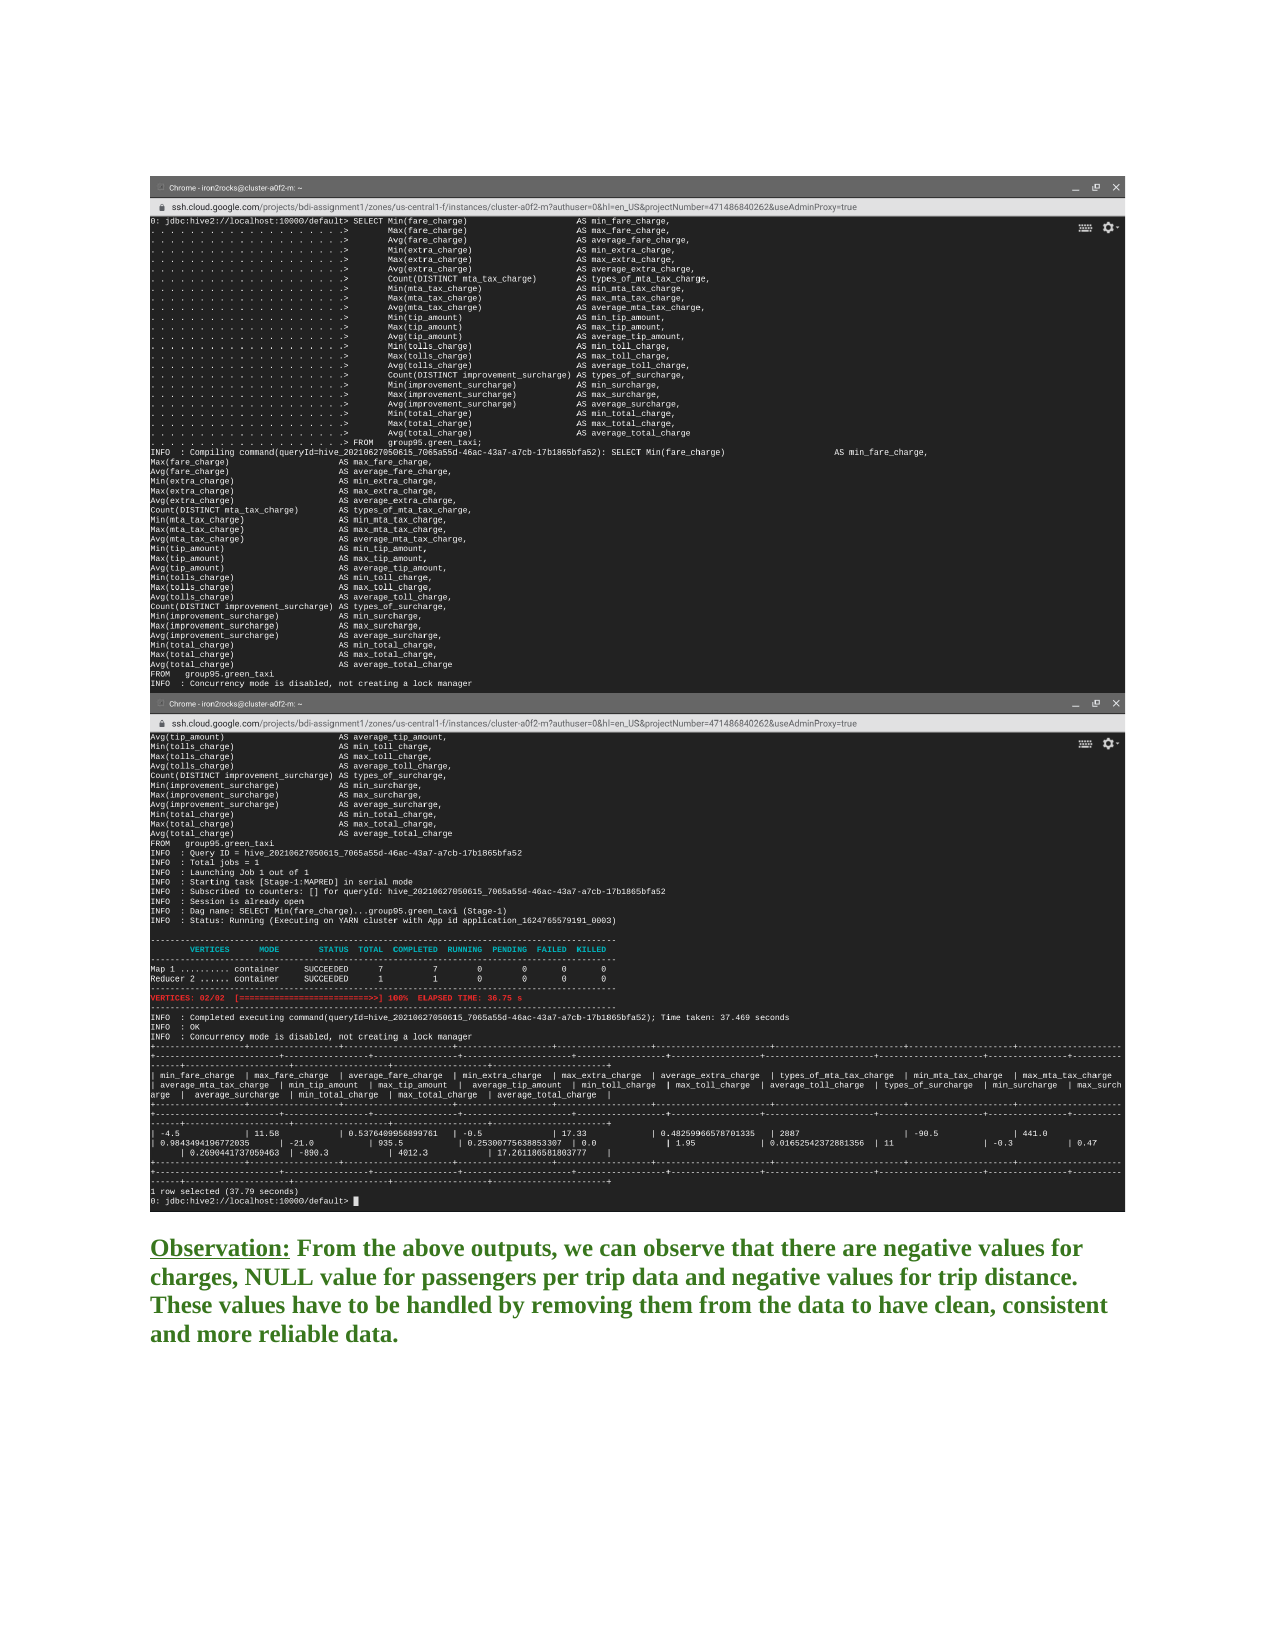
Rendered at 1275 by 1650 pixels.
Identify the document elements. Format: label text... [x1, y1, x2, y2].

text These values have to be handled by removing them from the data to have clean, consistent and more reliable data. [150, 1291, 1125, 1348]
text Observation: From the above outputs, we can observe that there are negative values for charges, NULL value for passengers per trip data and negative values for trip distance. [150, 1233, 1125, 1291]
picture [150, 176, 1125, 1212]
